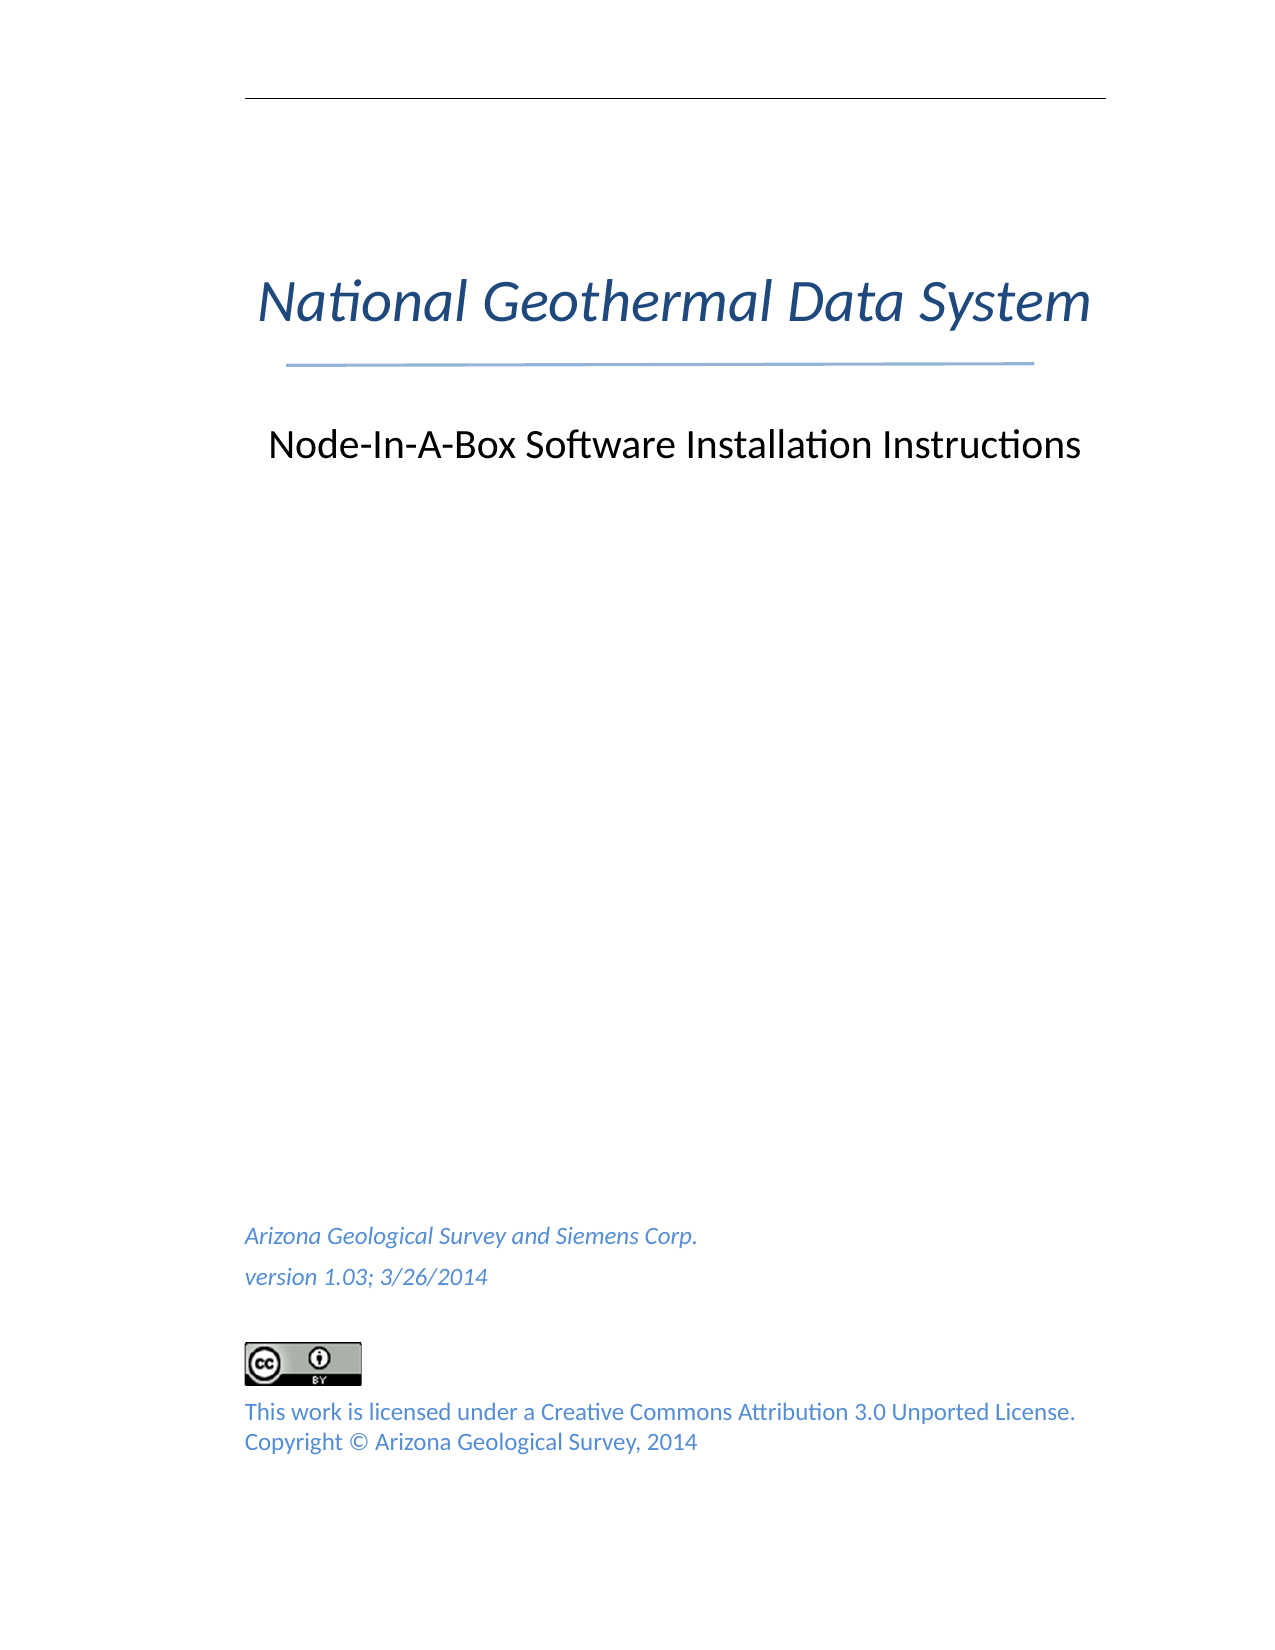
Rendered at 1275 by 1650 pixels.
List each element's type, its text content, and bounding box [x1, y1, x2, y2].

title version 1.03; 3/26/2014 [244, 1261, 1106, 1292]
title This work is licensed under a Creative Commons Attribution 3.0 Unported License. Copyright © Arizona Geological Survey, 2014 [244, 1396, 1106, 1457]
picture [244, 1342, 362, 1386]
title Arizona Geological Survey and Siemens Corp. [244, 1220, 1106, 1251]
title Node-In-A-Box Software Installation Instructions [244, 347, 1106, 469]
title National Geothermal Data System [244, 212, 1106, 336]
